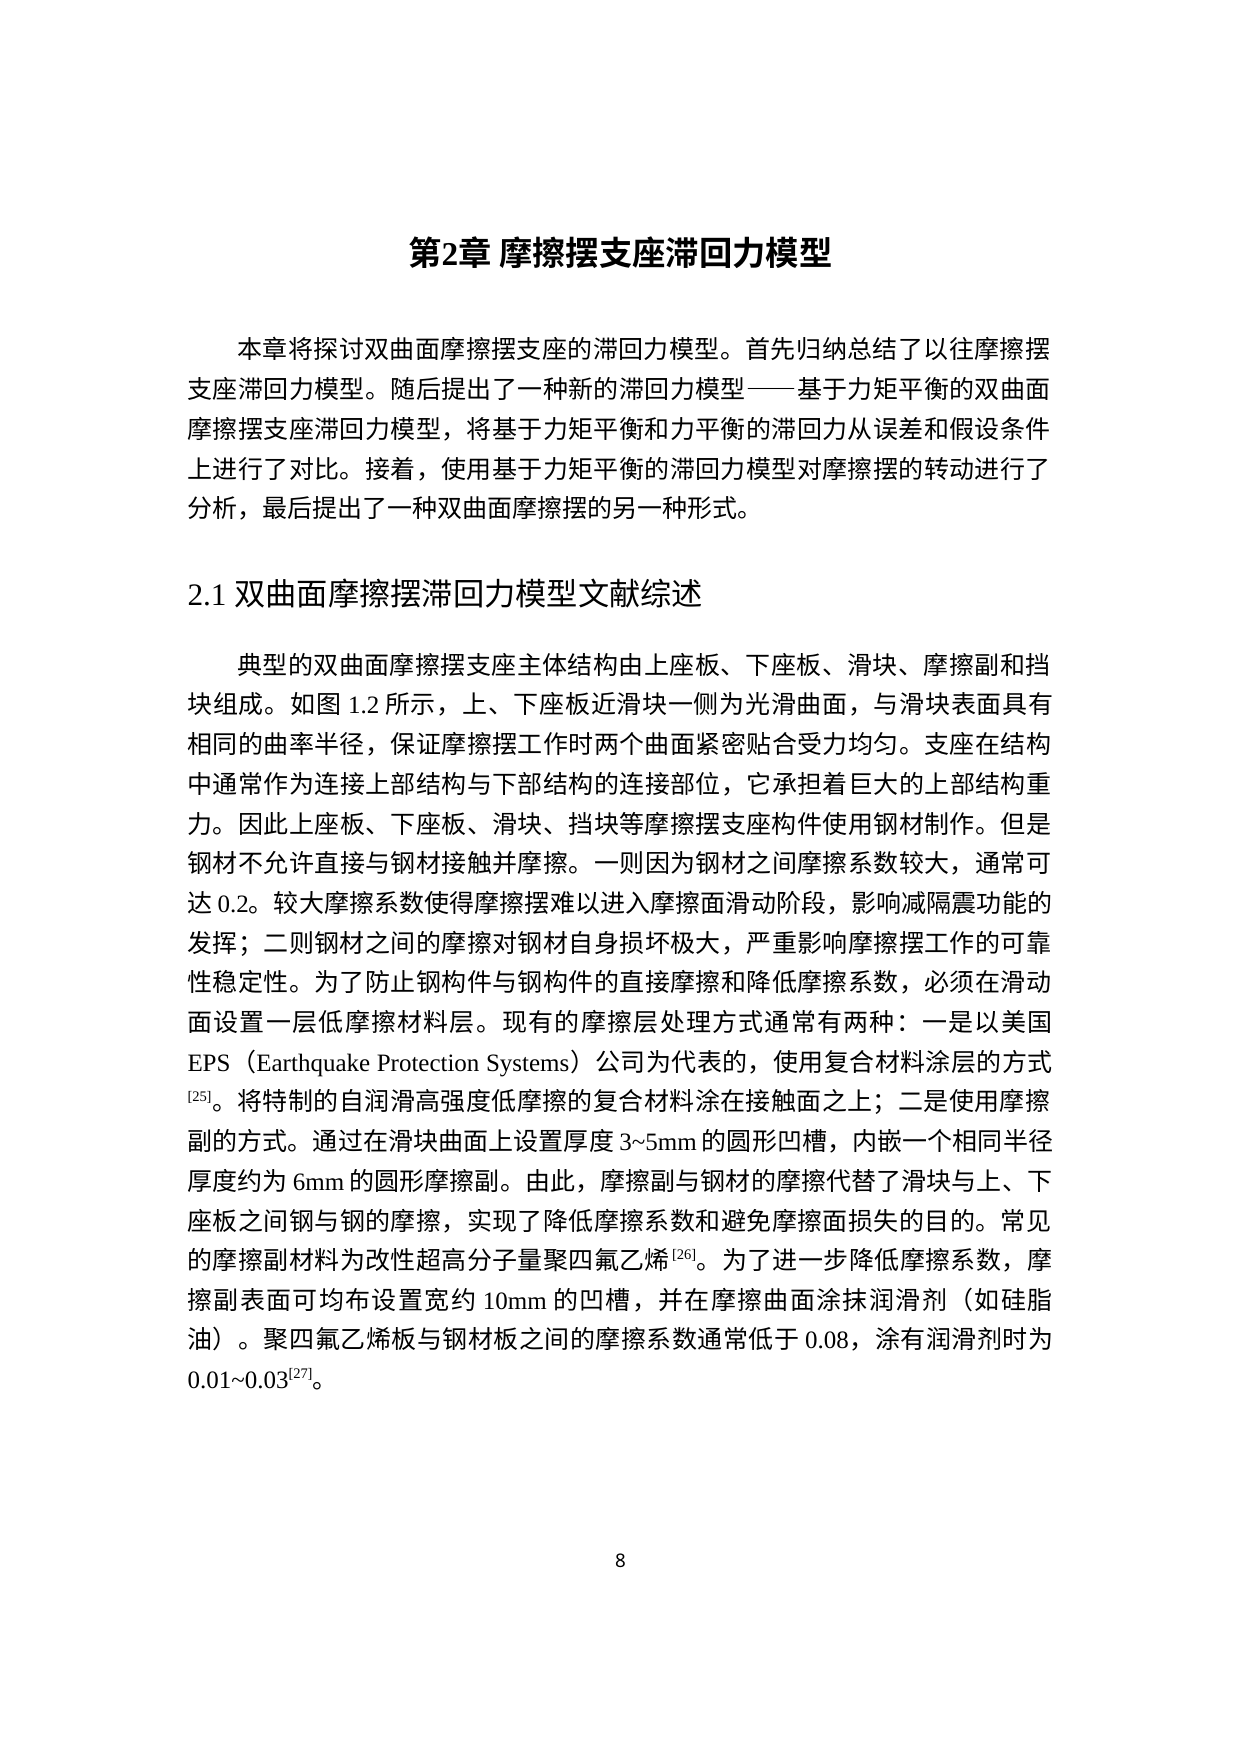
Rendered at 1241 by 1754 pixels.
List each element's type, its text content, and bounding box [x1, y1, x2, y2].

text 典型的双曲面摩擦摆支座主体结构由上座板、下座板、滑块、摩擦副和挡块组成。如图 1.2所示，上、下座板近滑块一侧为光滑曲面，与滑块表面具有相同的曲率半径，保证摩擦摆工作时两个曲面紧密贴合受力均匀。支座在结构中通常作为连接上部结构与下部结构的连接部位，它承担着巨大的上部结构重力。因此上座板、下座板、滑块、挡块等摩擦摆支座构件使用钢材制作。但是钢材不允许直接与钢材接触并摩擦。一则因为钢材之间摩擦系数较大，通常可达0.2。较大摩擦系数使得摩擦摆难以进入摩擦面滑动阶段，影响减隔震功能的发挥；二则钢材之间的摩擦对钢材自身损坏极大，严重影响摩擦摆工作的可靠性稳定性。为了防止钢构件与钢构件的直接摩擦和降低摩擦系数，必须在滑动面设置一层低摩擦材料层。现有的摩擦层处理方式通常有两种：一是以美国EPS（Earthquake Protection Systems）公司为代表的，使用复合材料涂层的方式[25]。将特制的自润滑高强度低摩擦的复合材料涂在接触面之上；二是使用摩擦副的方式。通过在滑块曲面上设置厚度3~5mm的圆形凹槽，内嵌一个相同半径厚度约为6mm的圆形摩擦副。由此，摩擦副与钢材的摩擦代替了滑块与上、下座板之间钢与钢的摩擦，实现了降低摩擦系数和避免摩擦面损失的目的。常见的摩擦副材料为改性超高分子量聚四氟乙烯[26]。为了进一步降低摩擦系数，摩擦副表面可均布设置宽约10mm的凹槽，并在摩擦曲面涂抹润滑剂（如硅脂油）。聚四氟乙烯板与钢材板之间的摩擦系数通常低于0.08，涂有润滑剂时为0.01~0.03[27]。 [187, 644, 1053, 1398]
text 本章将探讨双曲面摩擦摆支座的滞回力模型。首先归纳总结了以往摩擦摆支座滞回力模型。随后提出了一种新的滞回力模型——基于力矩平衡的双曲面摩擦摆支座滞回力模型，将基于力矩平衡和力平衡的滞回力从误差和假设条件上进行了对比。接着，使用基于力矩平衡的滞回力模型对摩擦摆的转动进行了分析，最后提出了一种双曲面摩擦摆的另一种形式。 [187, 328, 1053, 527]
subtitle 摩擦摆支座滞回力模型 [187, 211, 1053, 291]
subtitle 双曲面摩擦摆滞回力模型文献综述 [187, 552, 1053, 631]
